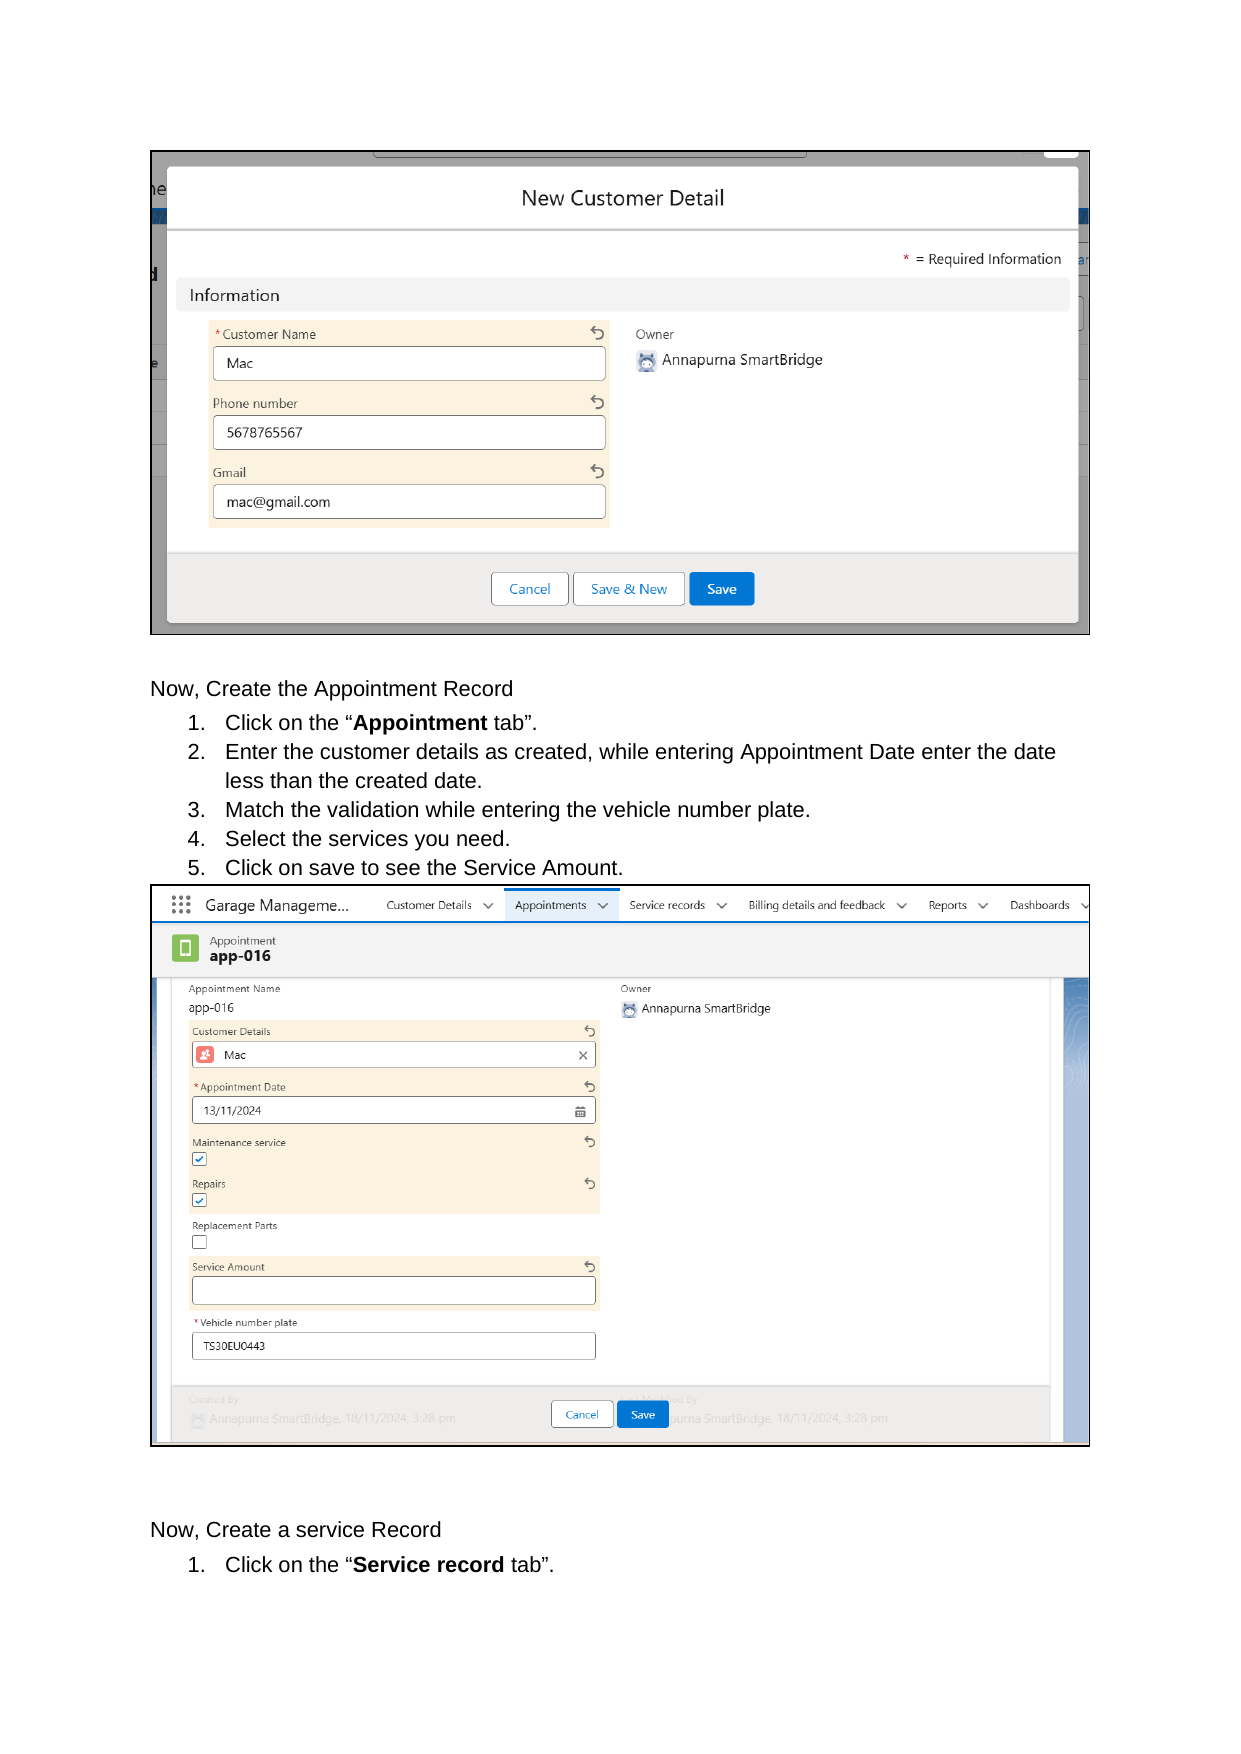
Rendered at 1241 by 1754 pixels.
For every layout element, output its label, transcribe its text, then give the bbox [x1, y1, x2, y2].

list Click on the “Service record tab”. [187, 1552, 1090, 1577]
text Now, Create a service Record [150, 1517, 1090, 1542]
list Match the validation while entering the vehicle number plate. [187, 797, 1090, 822]
list Enter the customer details as created, while entering Appointment Date enter the date less than the created date. [187, 739, 1090, 793]
picture [152, 886, 1089, 1445]
text Now, Create the Appointment Record [150, 676, 1090, 701]
list Click on the “Appointment tab”. [187, 710, 1090, 736]
list Select the services you need. [187, 826, 1090, 851]
picture [152, 152, 1089, 634]
list Click on save to see the Service Amount. [187, 855, 1090, 880]
